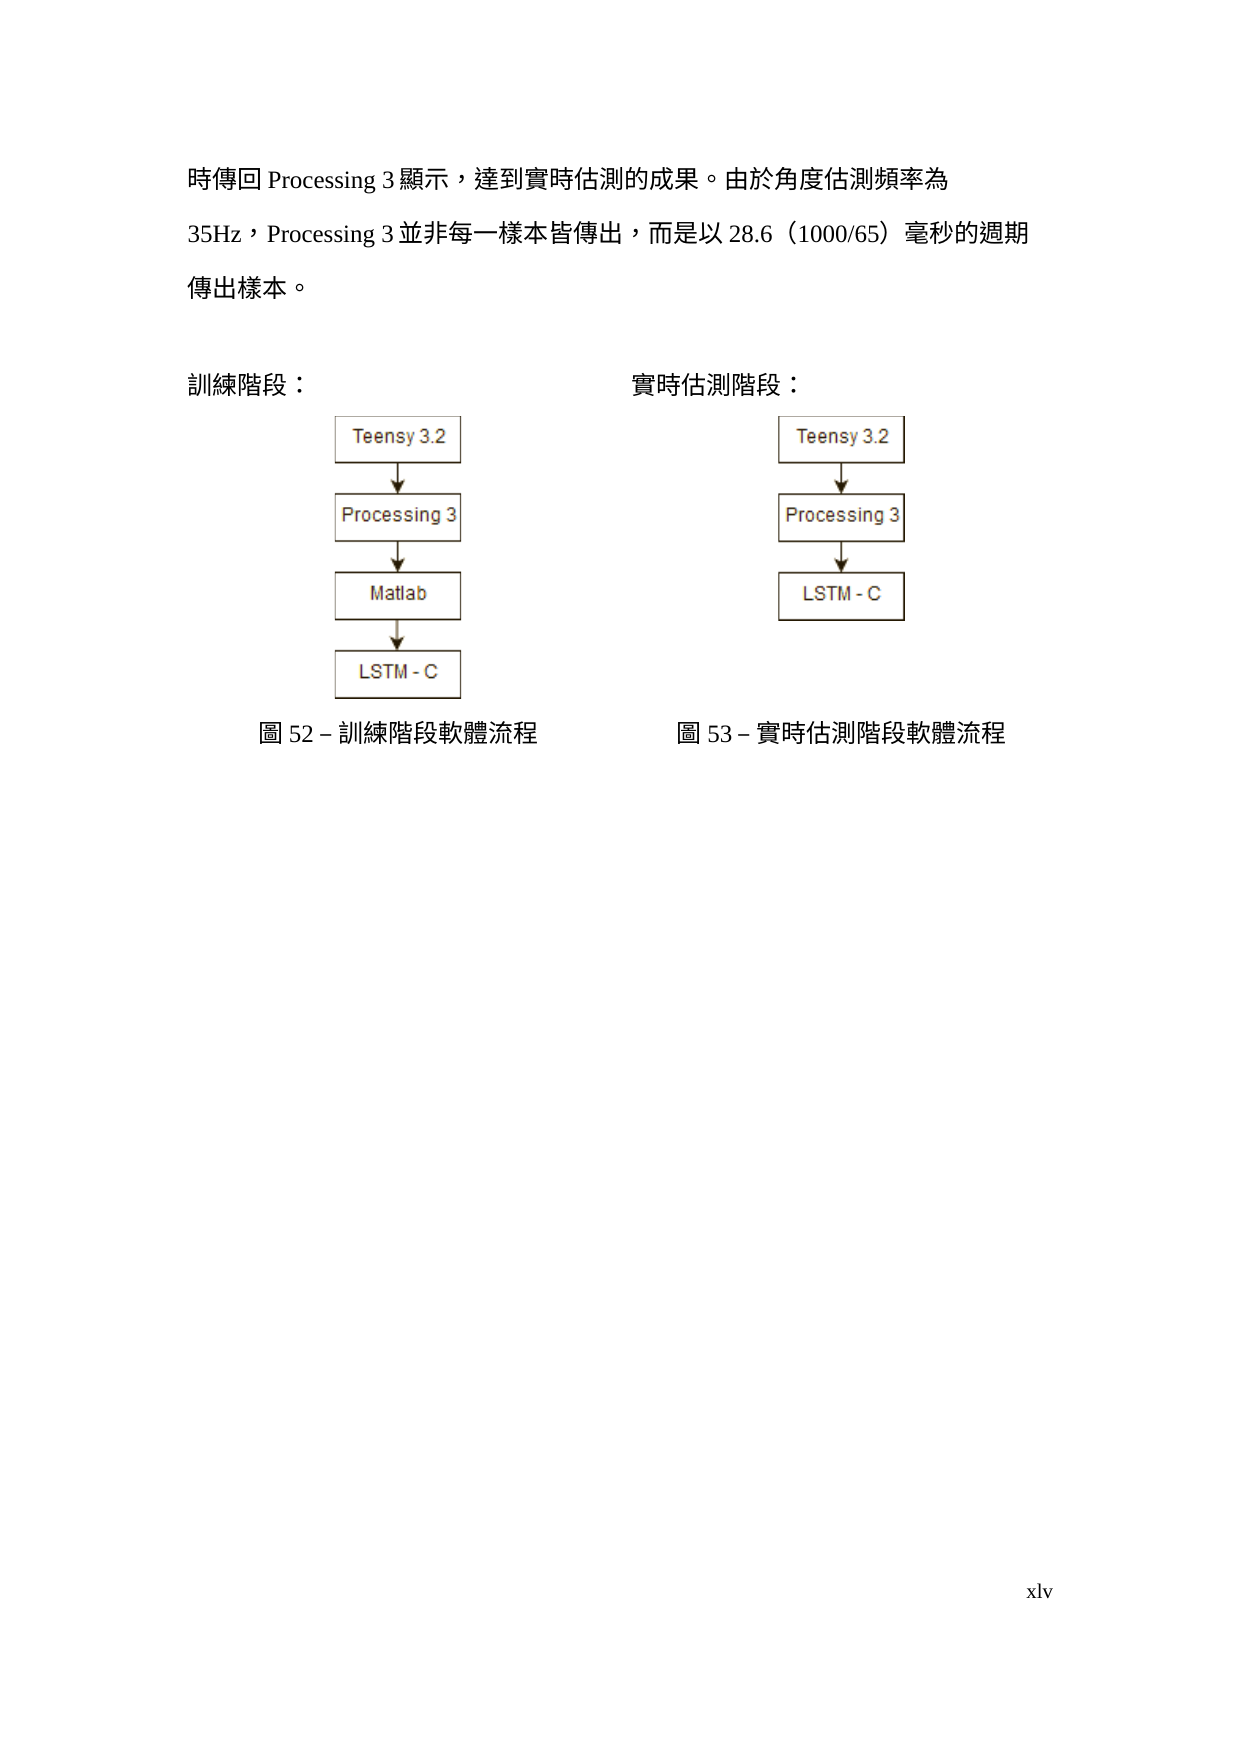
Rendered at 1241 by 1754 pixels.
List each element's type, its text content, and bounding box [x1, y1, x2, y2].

table_header 實時估測階段： [620, 366, 1063, 416]
picture [778, 416, 905, 621]
table_cell 圖 52 – 訓練階段軟體流程 [176, 713, 620, 763]
table_cell [176, 416, 620, 713]
picture [334, 416, 462, 699]
table_cell [620, 416, 1063, 713]
table_cell 圖 53 – 實時估測階段軟體流程 [620, 713, 1063, 763]
table_header 訓練階段： [176, 366, 620, 416]
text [187, 159, 1053, 304]
